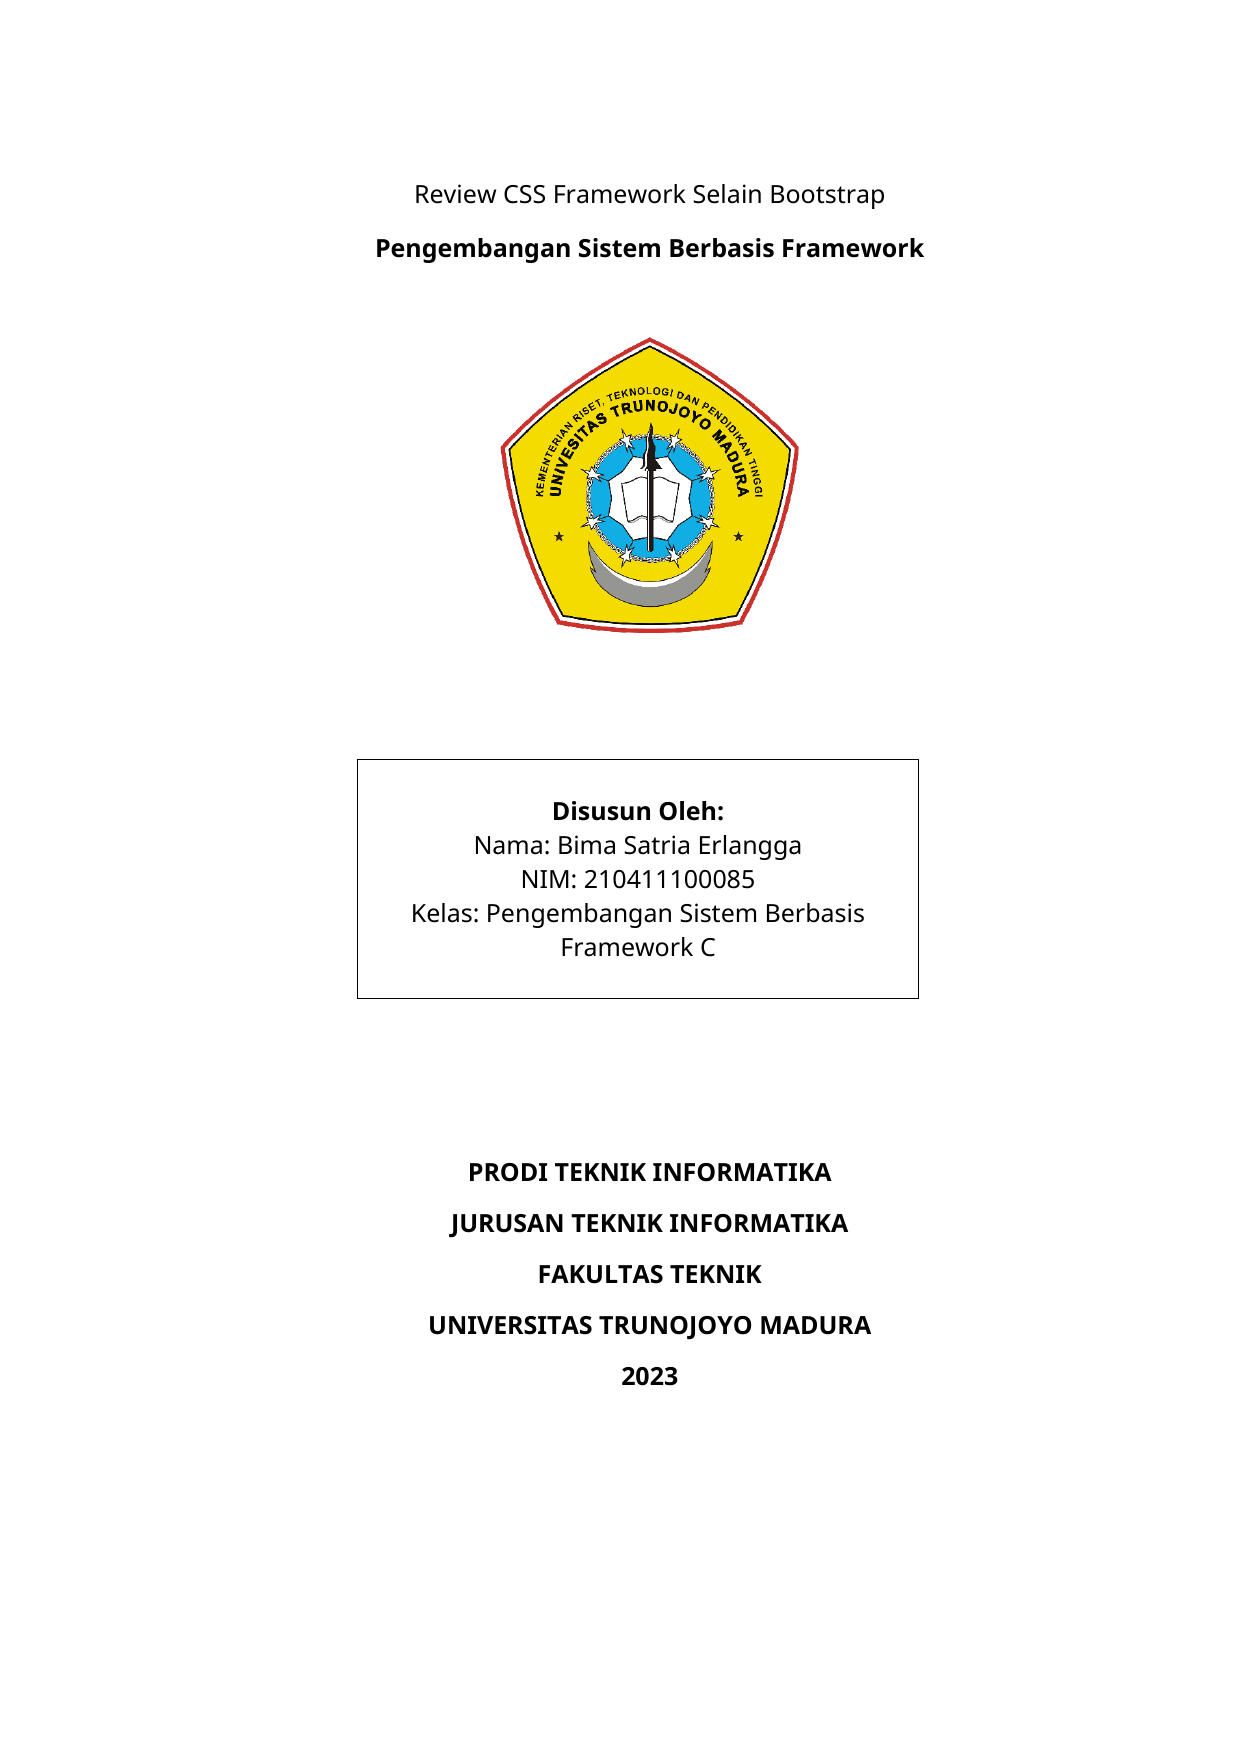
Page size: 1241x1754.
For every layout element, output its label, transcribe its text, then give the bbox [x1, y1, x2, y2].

table_header Disusun Oleh: Nama: Bima Satria Erlangga NIM: 210411100085 Kelas: Pengembangan Sistem Berbasis Framework C [358, 760, 918, 998]
text Pengembangan Sistem Berbasis Framework [236, 231, 1063, 265]
text PRODI TEKNIK INFORMATIKA [236, 1154, 1063, 1189]
text UNIVERSITAS TRUNOJOYO MADURA [236, 1308, 1063, 1342]
text JURUSAN TEKNIK INFORMATIKA FAKULTAS TEKNIK [236, 1206, 1063, 1291]
picture [500, 337, 799, 633]
text 2023 [236, 1359, 1063, 1393]
text Review CSS Framework Selain Bootstrap [236, 177, 1063, 211]
